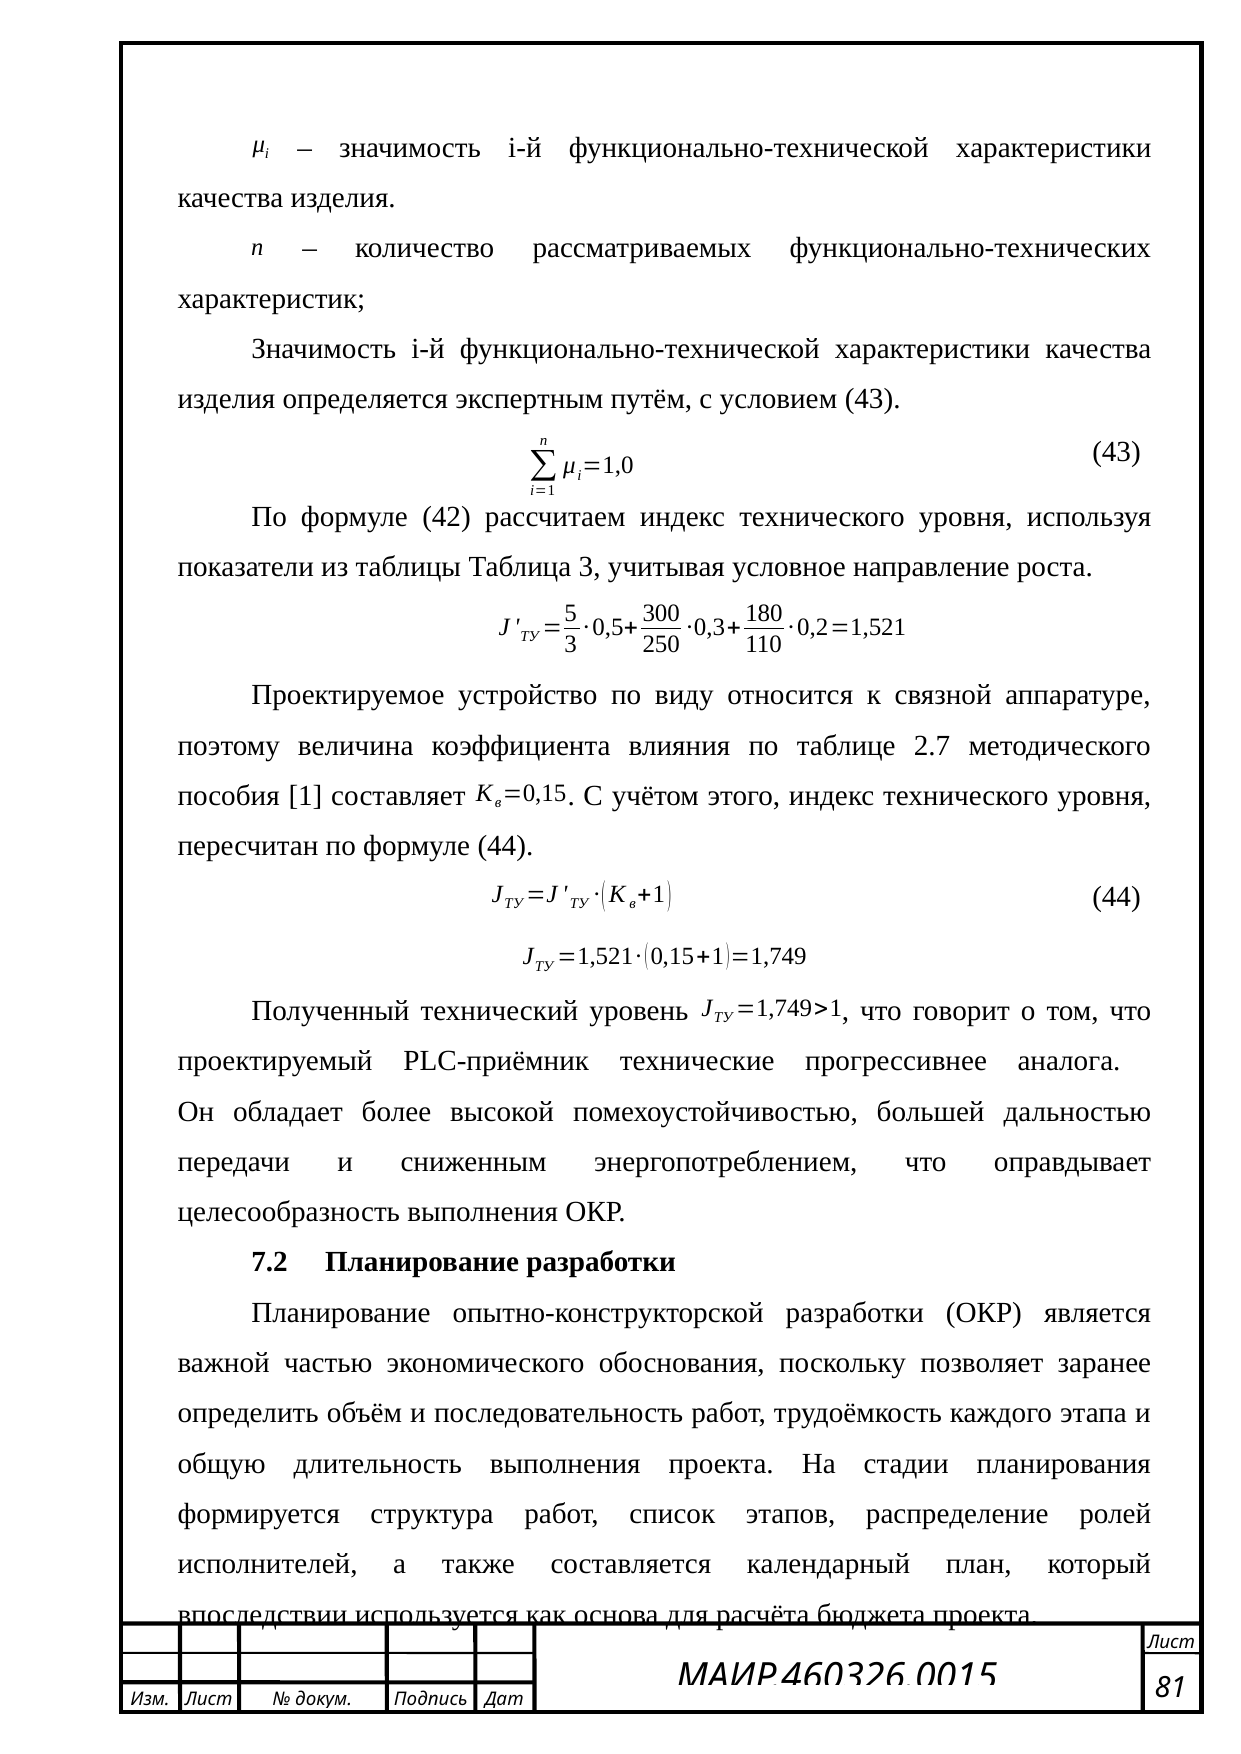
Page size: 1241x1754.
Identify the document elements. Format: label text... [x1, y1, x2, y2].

table_header [177, 879, 1007, 941]
text Полученный технический уровень , что говорит о том, что проектируемый PLC-приёмник технические прогрессивнее аналога. Он обладает более высокой помехоустойчивостью, большей дальностью передачи и сниженным энергопотреблением, что оправдывает целесообразность выполнения ОКР. [177, 993, 1152, 1228]
text Проектируемое устройство по виду относится к связной аппаратуре, поэтому величина коэффициента влияния по таблице 2.7 методического пособия составляет . С учётом этого, индекс технического уровня, пересчитан по формуле (44). [177, 677, 1152, 862]
text Значимость i-й функционально-технической характеристики качества изделия определяется экспертным путём, с условием (43). [177, 331, 1152, 415]
text – значимость i-й функционально-технической характеристики качества изделия. [177, 130, 1152, 214]
text – количество рассматриваемых функционально-технических характеристик; [177, 230, 1152, 314]
subtitle 7.2 Планирование разработки [177, 1244, 1152, 1278]
table_header [177, 432, 1007, 499]
text Планирование опытно-конструкторской разработки (ОКР) является важной частью экономического обоснования, поскольку позволяет заранее определить объём и последовательность работ, трудоёмкость каждого этапа и общую длительность выполнения проекта. На стадии планирования формируется структура работ, список этапов, распределение ролей исполнителей, а также составляется календарный план, который впоследствии используется как основа для расчёта бюджета проекта. [177, 1295, 1152, 1630]
text По формуле (42) рассчитаем индекс технического уровня, используя показатели из таблицы 3, учитывая условное направление роста. [177, 499, 1152, 583]
